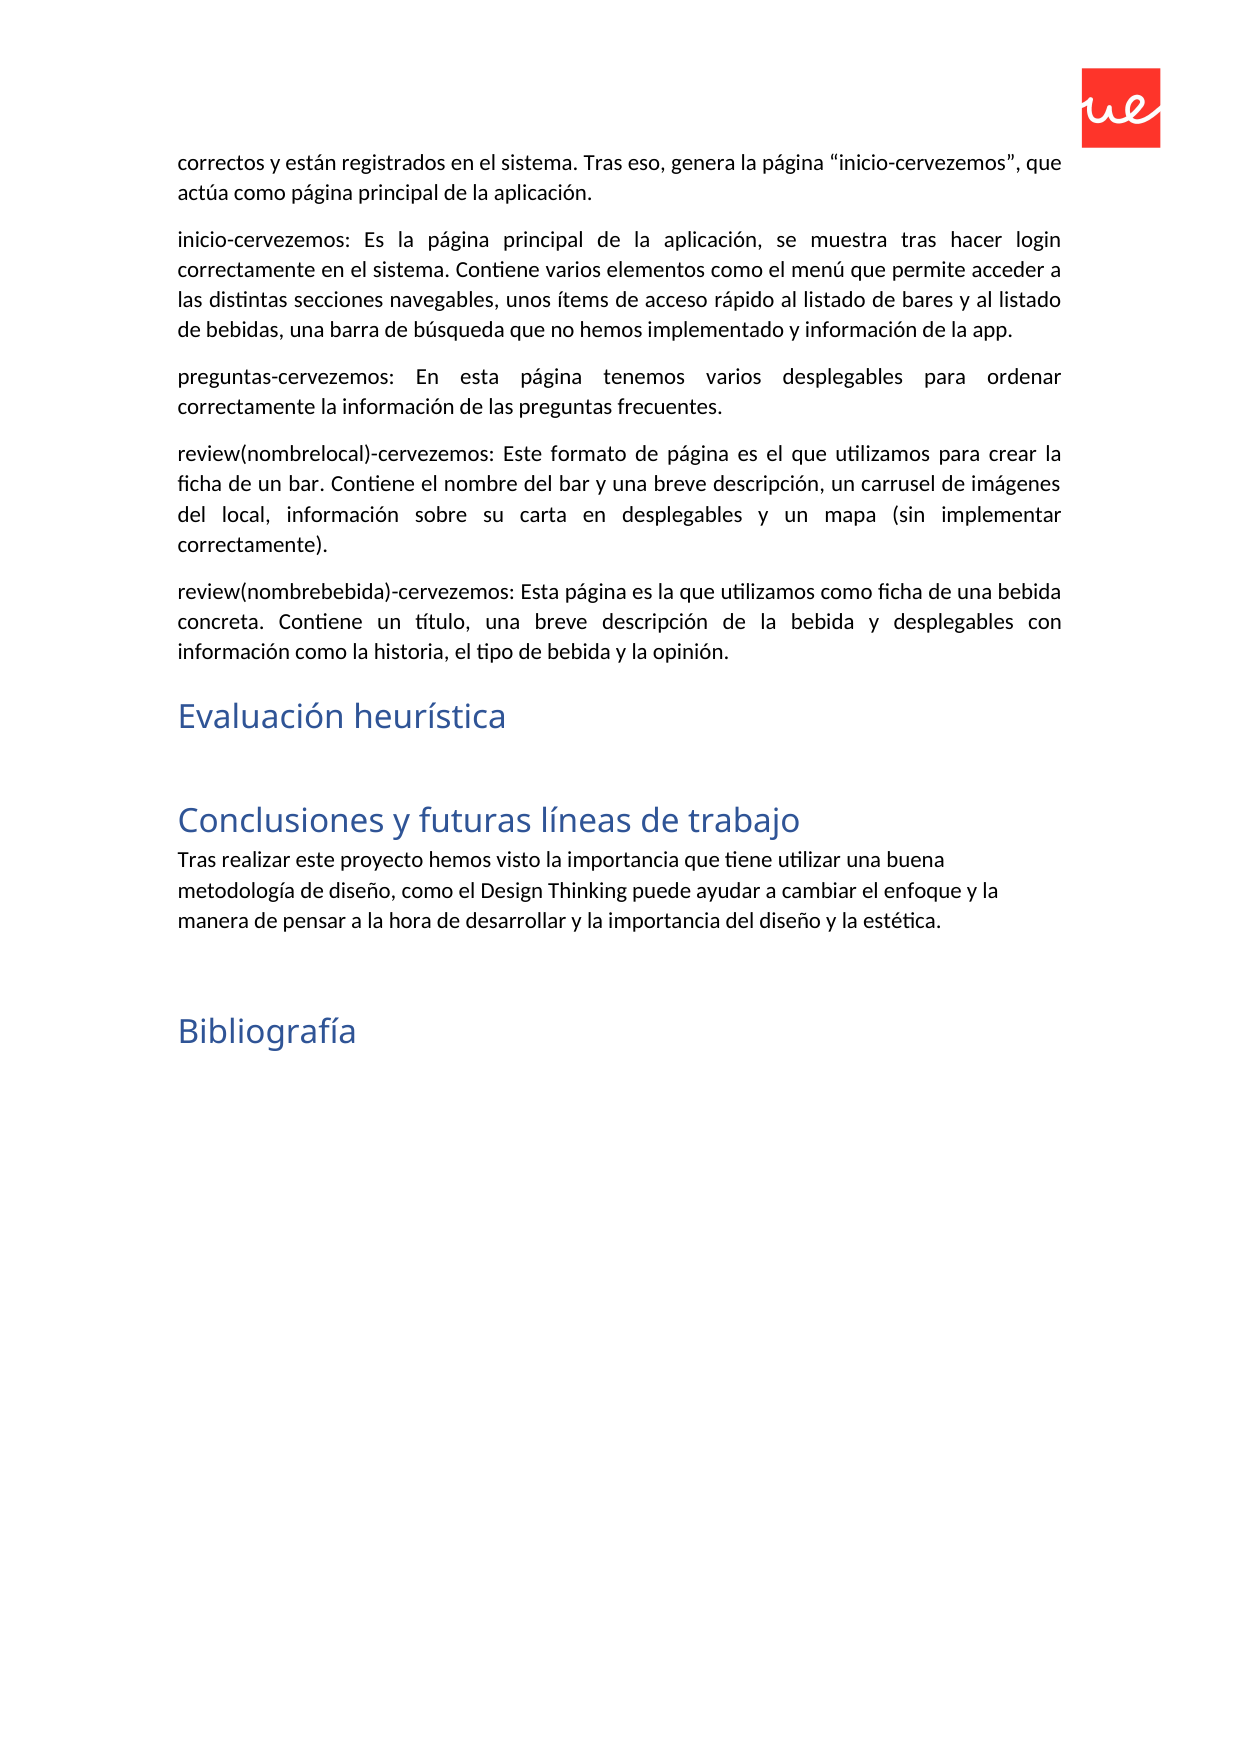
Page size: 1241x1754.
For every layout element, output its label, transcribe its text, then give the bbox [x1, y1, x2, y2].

text review(nombrelocal)-cervezemos: Este formato de página es el que utilizamos para crear la ficha de un bar. Contiene el nombre del bar y una breve descripción, un carrusel de imágenes del local, información sobre su carta en desplegables y un mapa (sin implementar correctamente). [177, 439, 1063, 558]
picture [1081, 68, 1161, 148]
subtitle Conclusiones y futuras líneas de trabajo [177, 797, 1063, 842]
subtitle Evaluación heurística [177, 692, 1063, 738]
text review(nombrebebida)-cervezemos: Esta página es la que utilizamos como ficha de una bebida concreta. Contiene un título, una breve descripción de la bebida y desplegables con información como la historia, el tipo de bebida y la opinión. [177, 577, 1063, 665]
subtitle Bibliografía [177, 1008, 1063, 1053]
text inicio-cervezemos: Es la página principal de la aplicación, se muestra tras hacer login correctamente en el sistema. Contiene varios elementos como el menú que permite acceder a las distintas secciones navegables, unos ítems de acceso rápido al listado de bares y al listado de bebidas, una barra de búsqueda que no hemos implementado y información de la app. [177, 225, 1063, 343]
text preguntas-cervezemos: En esta página tenemos varios desplegables para ordenar correctamente la información de las preguntas frecuentes. [177, 362, 1063, 420]
text Tras realizar este proyecto hemos visto la importancia que tiene utilizar una buena metodología de diseño, como el Design Thinking puede ayudar a cambiar el enfoque y la manera de pensar a la hora de desarrollar y la importancia del diseño y la estética. [177, 846, 1063, 934]
